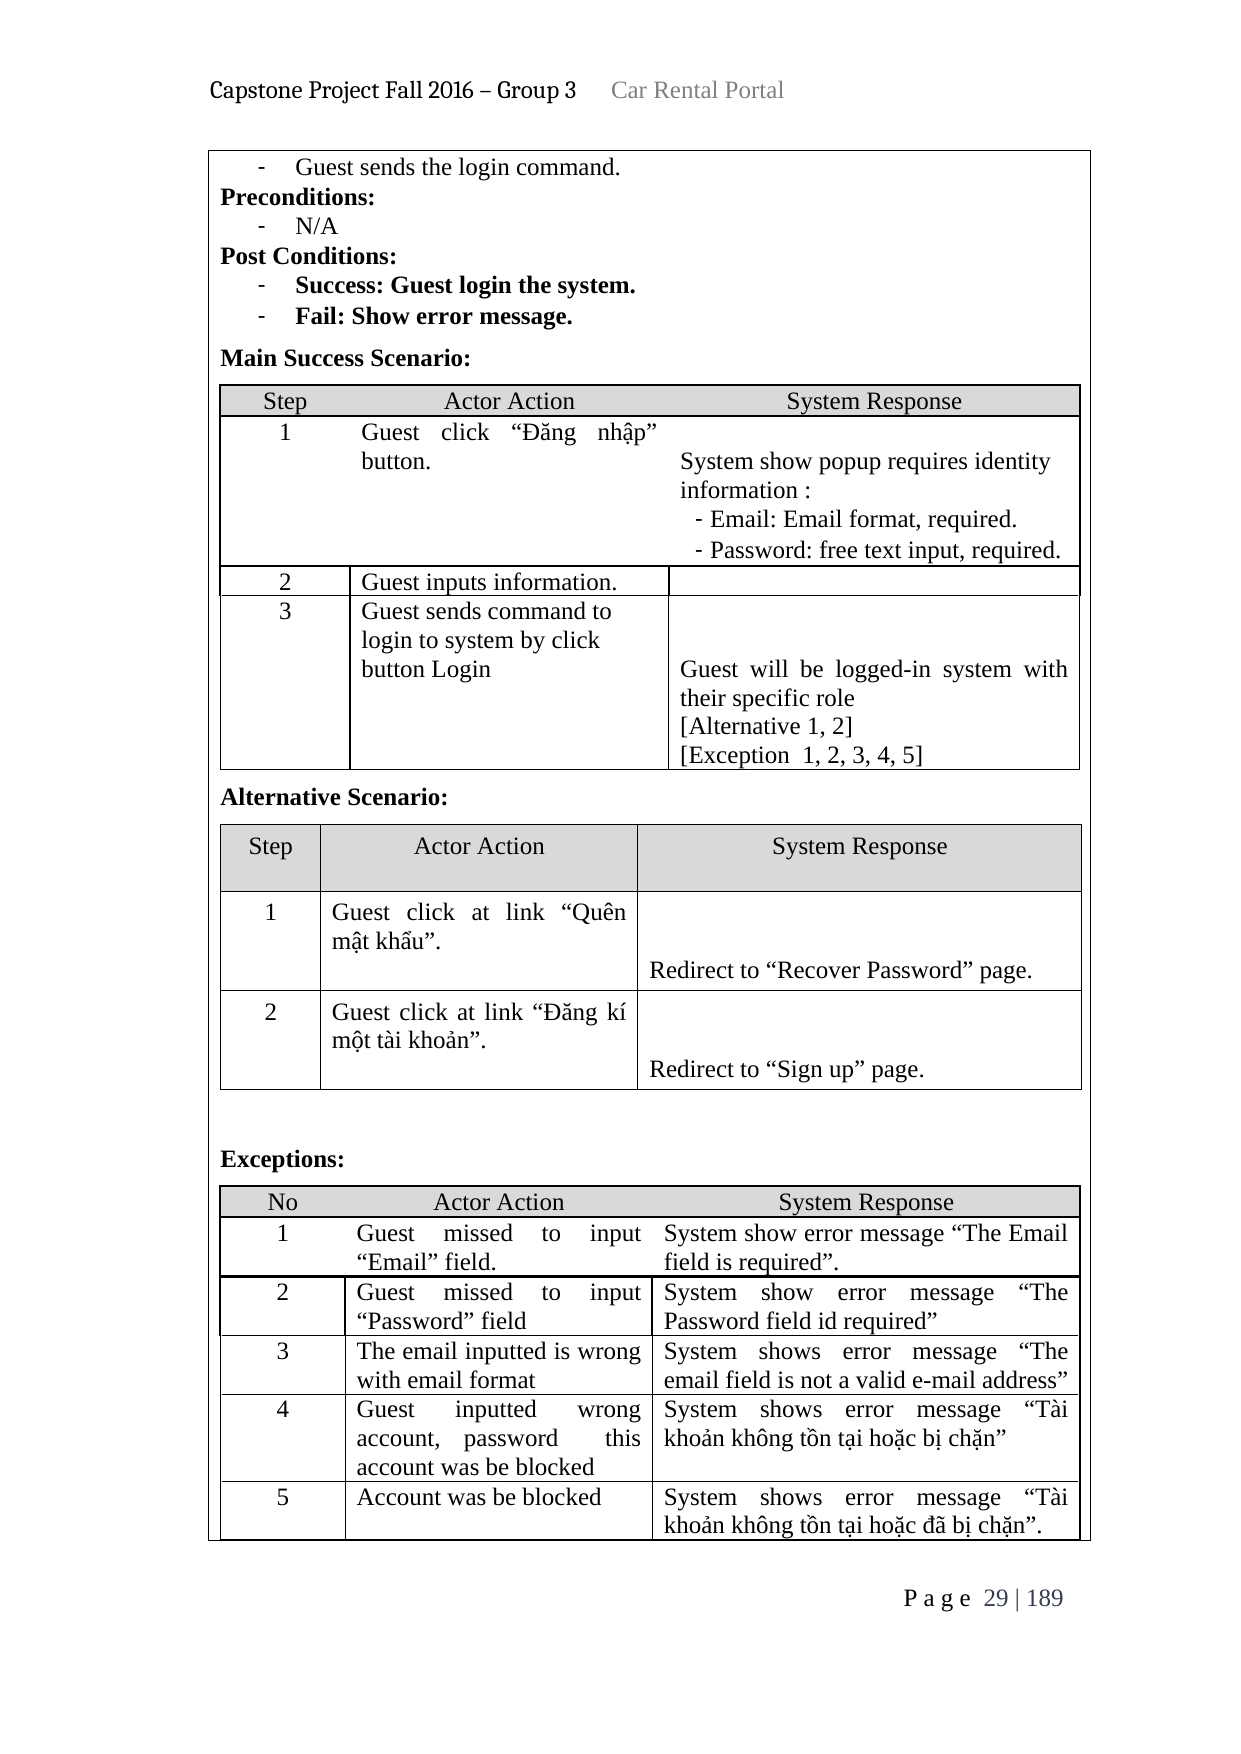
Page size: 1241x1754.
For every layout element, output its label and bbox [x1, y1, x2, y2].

table_cell [209, 151, 1090, 1540]
